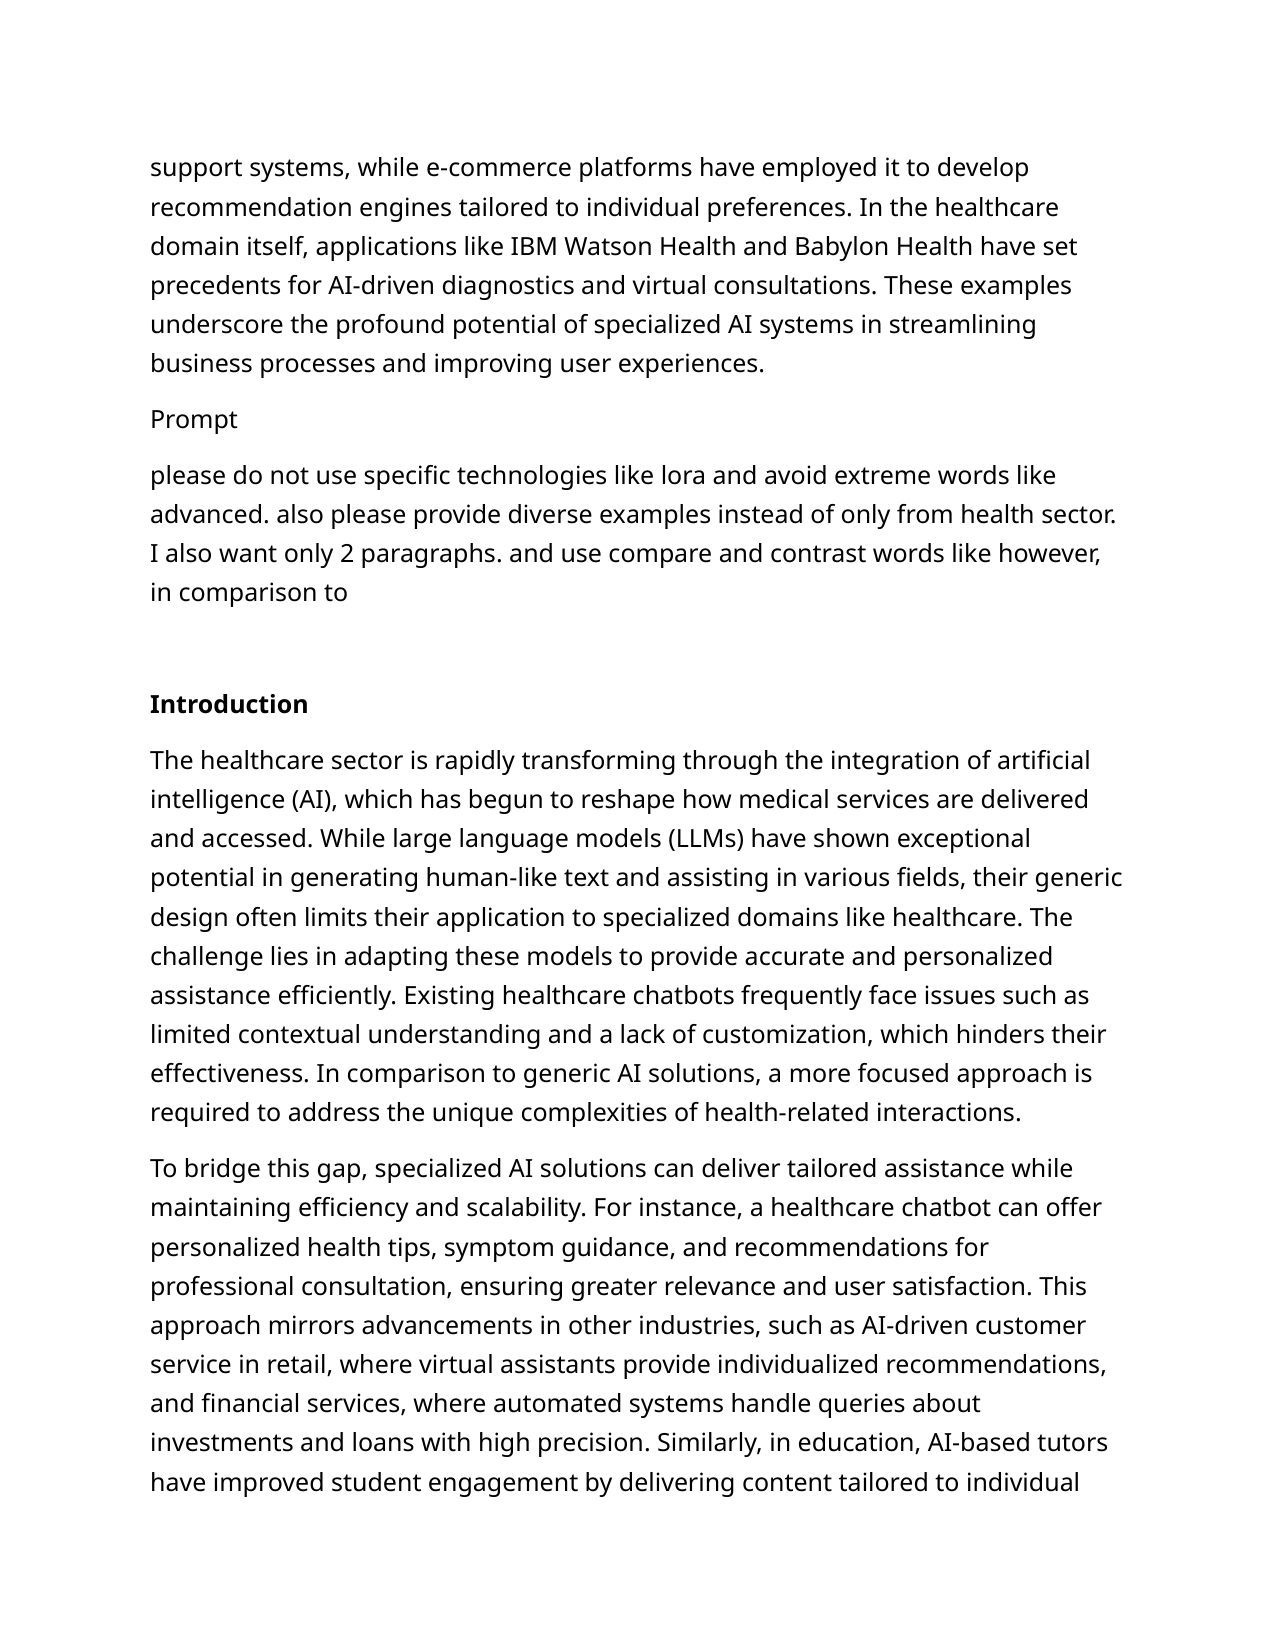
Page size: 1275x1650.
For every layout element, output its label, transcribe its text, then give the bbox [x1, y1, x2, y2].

text Prompt [150, 402, 1125, 436]
text The healthcare sector is rapidly transforming through the integration of artificial intelligence (AI), which has begun to reshape how medical services are delivered and accessed. While large language models (LLMs) have shown exceptional potential in generating human-like text and assisting in various fields, their generic design often limits their application to specialized domains like healthcare. The challenge lies in adapting these models to provide accurate and personalized assistance efficiently. Existing healthcare chatbots frequently face issues such as limited contextual understanding and a lack of customization, which hinders their effectiveness. In comparison to generic AI solutions, a more focused approach is required to address the unique complexities of health-related interactions. [150, 742, 1125, 1129]
text please do not use specific technologies like lora and avoid extreme words like advanced. also please provide diverse examples instead of only from health sector. I also want only 2 paragraphs. and use compare and contrast words like however, in comparison to [150, 457, 1125, 609]
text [150, 1151, 1125, 1498]
text Introduction [150, 687, 1125, 721]
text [150, 150, 1125, 380]
